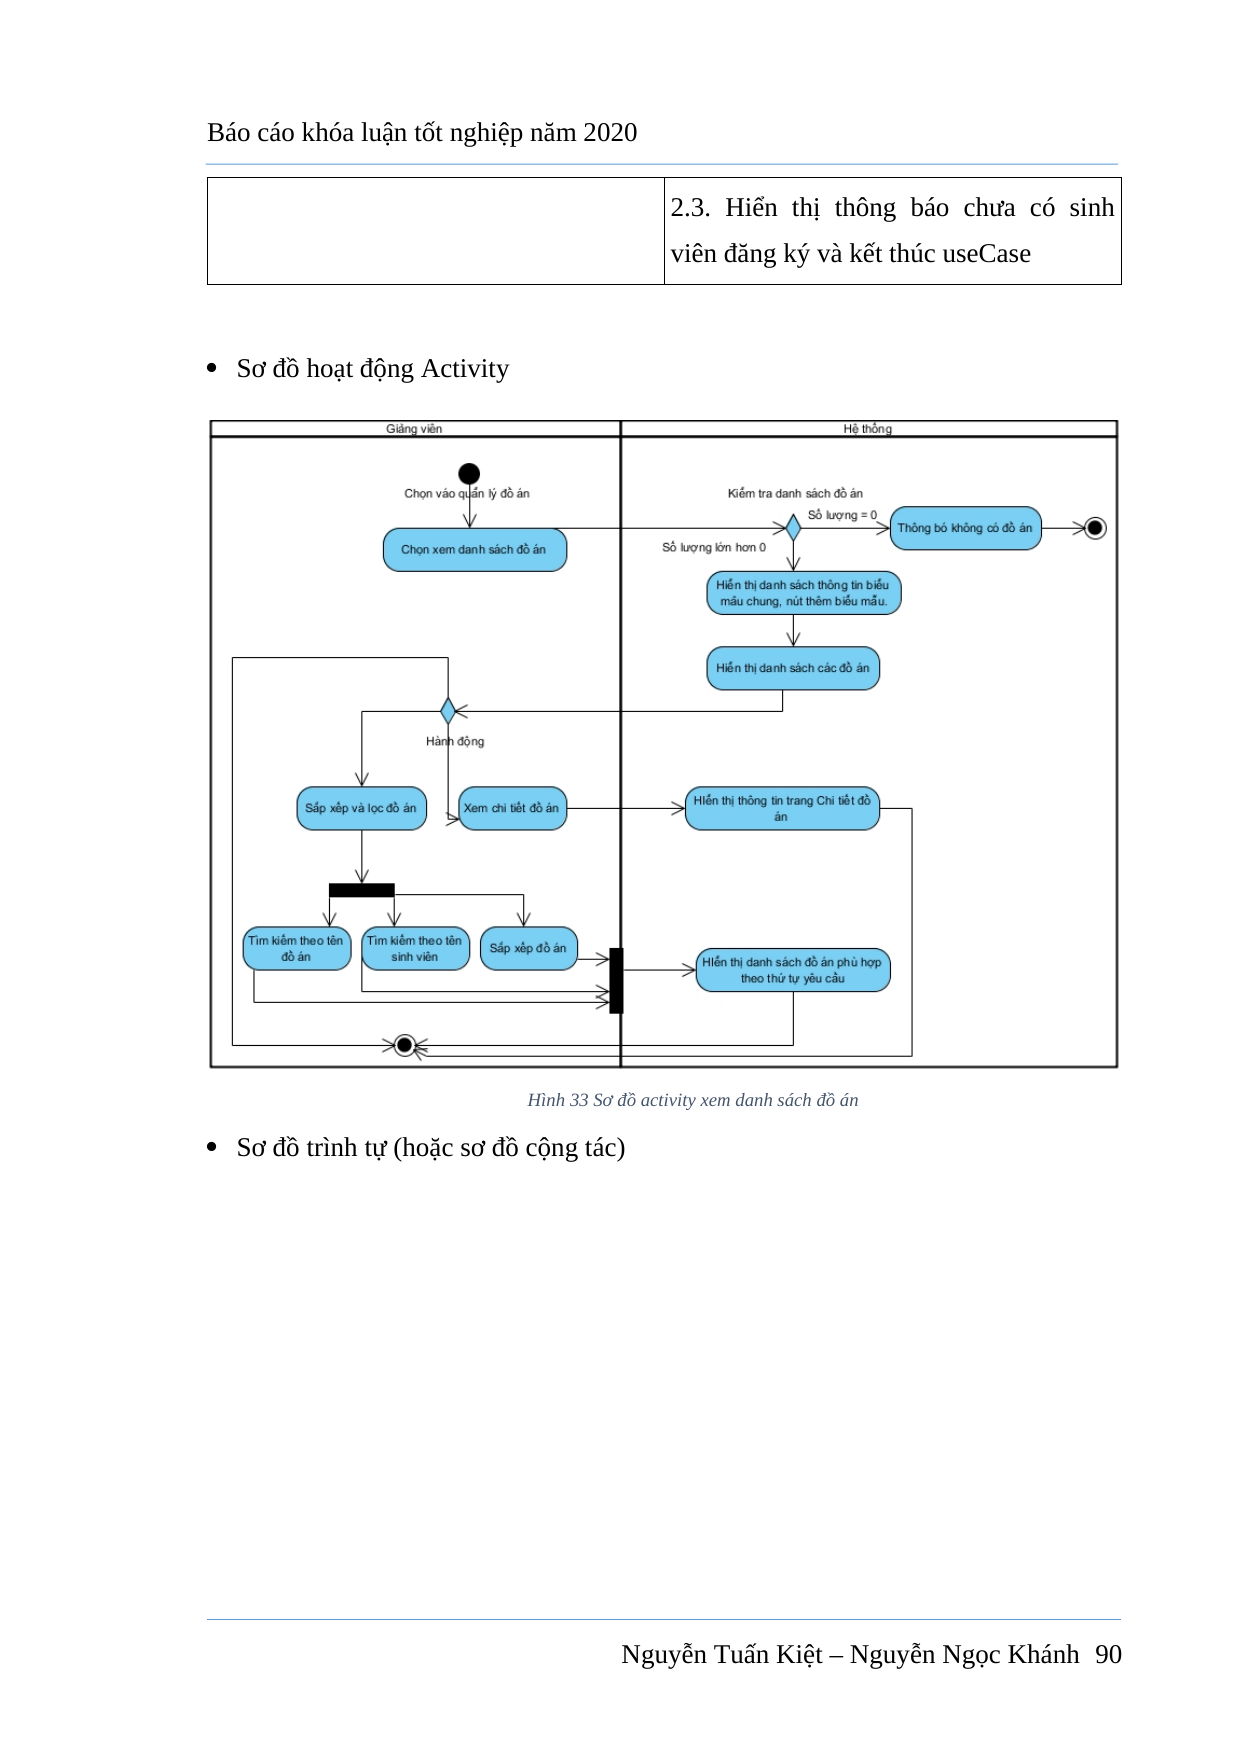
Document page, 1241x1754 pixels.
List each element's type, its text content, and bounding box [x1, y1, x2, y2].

text Sơ đồ hoạt động Activity [207, 353, 1122, 384]
picture [206, 420, 1123, 1073]
text Sơ đồ trình tự (hoặc sơ đồ cộng tác) [207, 1131, 1122, 1162]
table_cell [208, 178, 664, 284]
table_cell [665, 178, 1121, 284]
